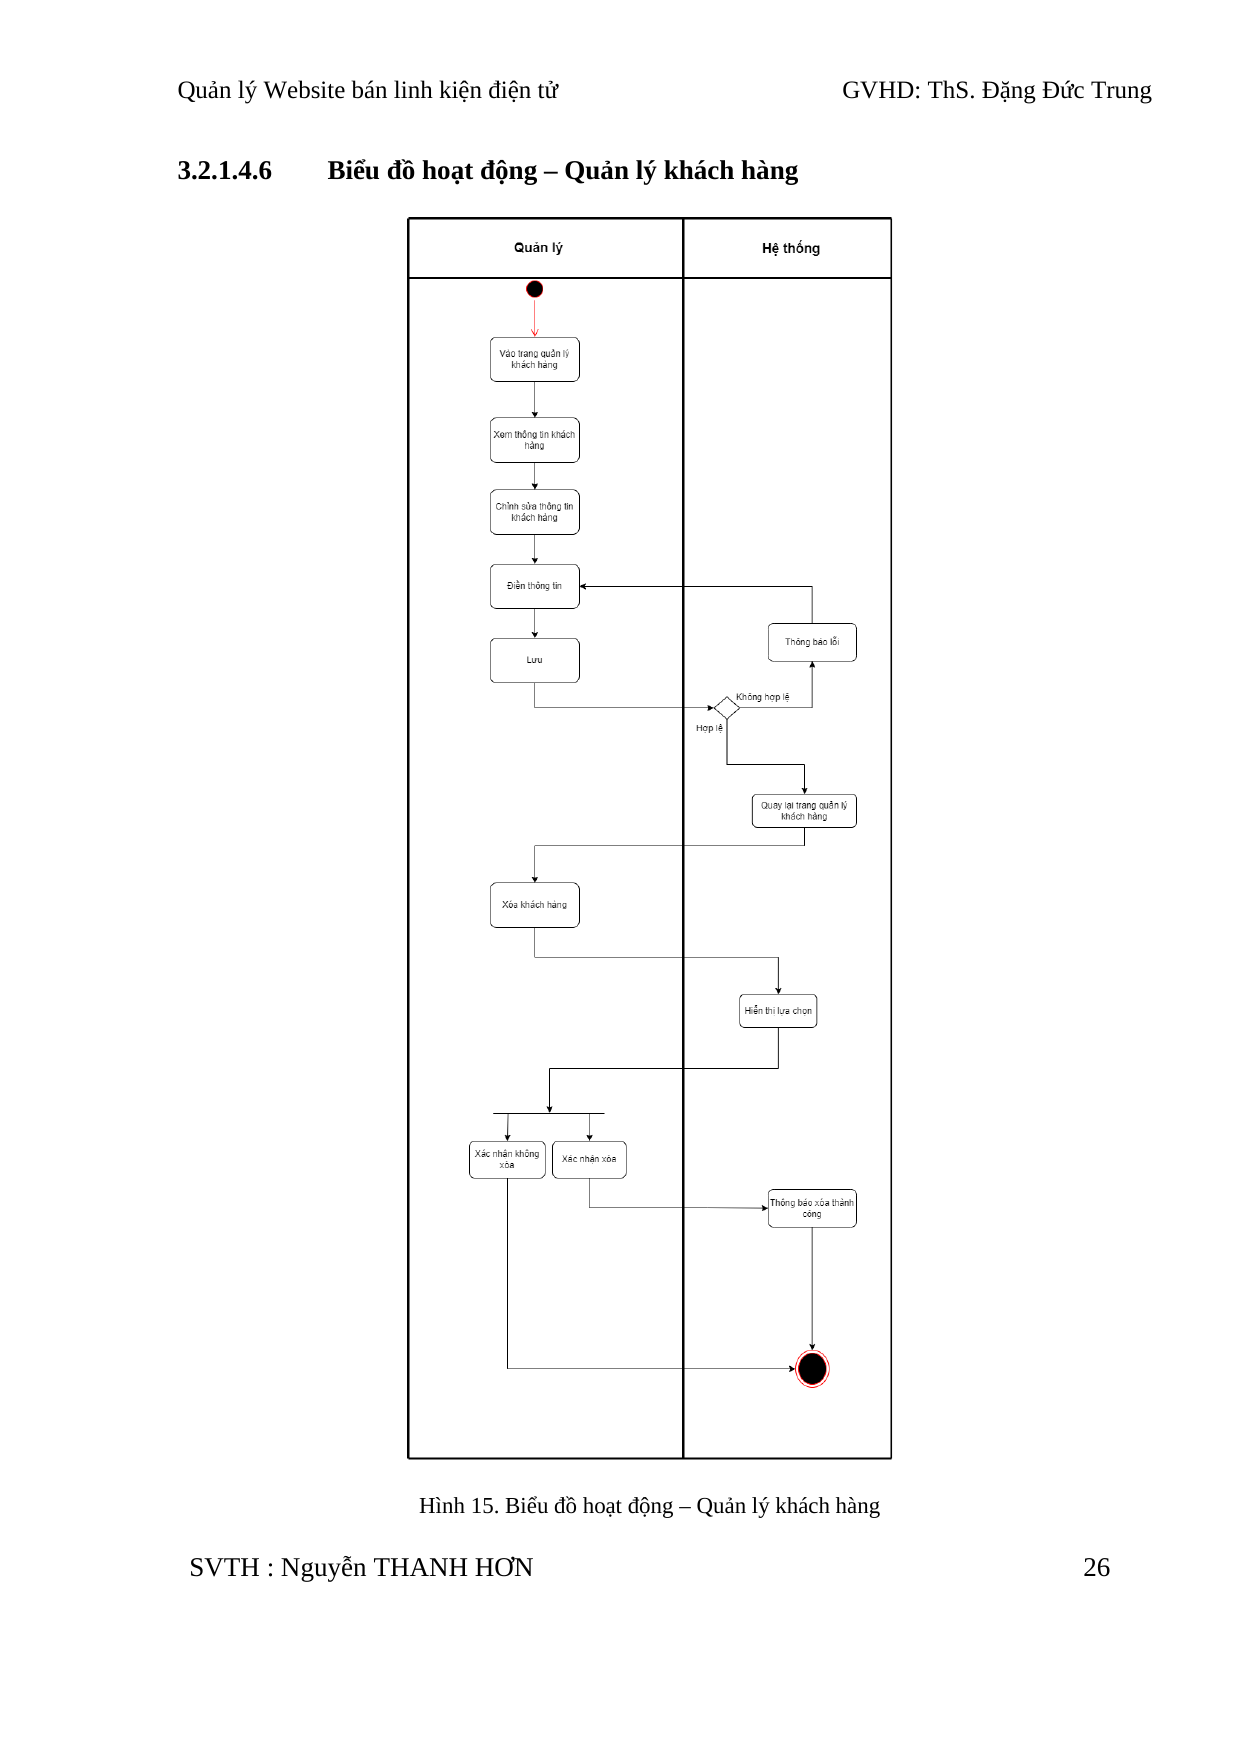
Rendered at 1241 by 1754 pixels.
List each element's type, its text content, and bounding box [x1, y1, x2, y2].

text Hình 15. Biểu đồ hoạt động – Quản lý khách hàng [177, 1492, 1122, 1518]
picture [407, 217, 893, 1460]
subtitle Biểu đồ hoạt động – Quản lý khách hàng [177, 154, 1122, 185]
